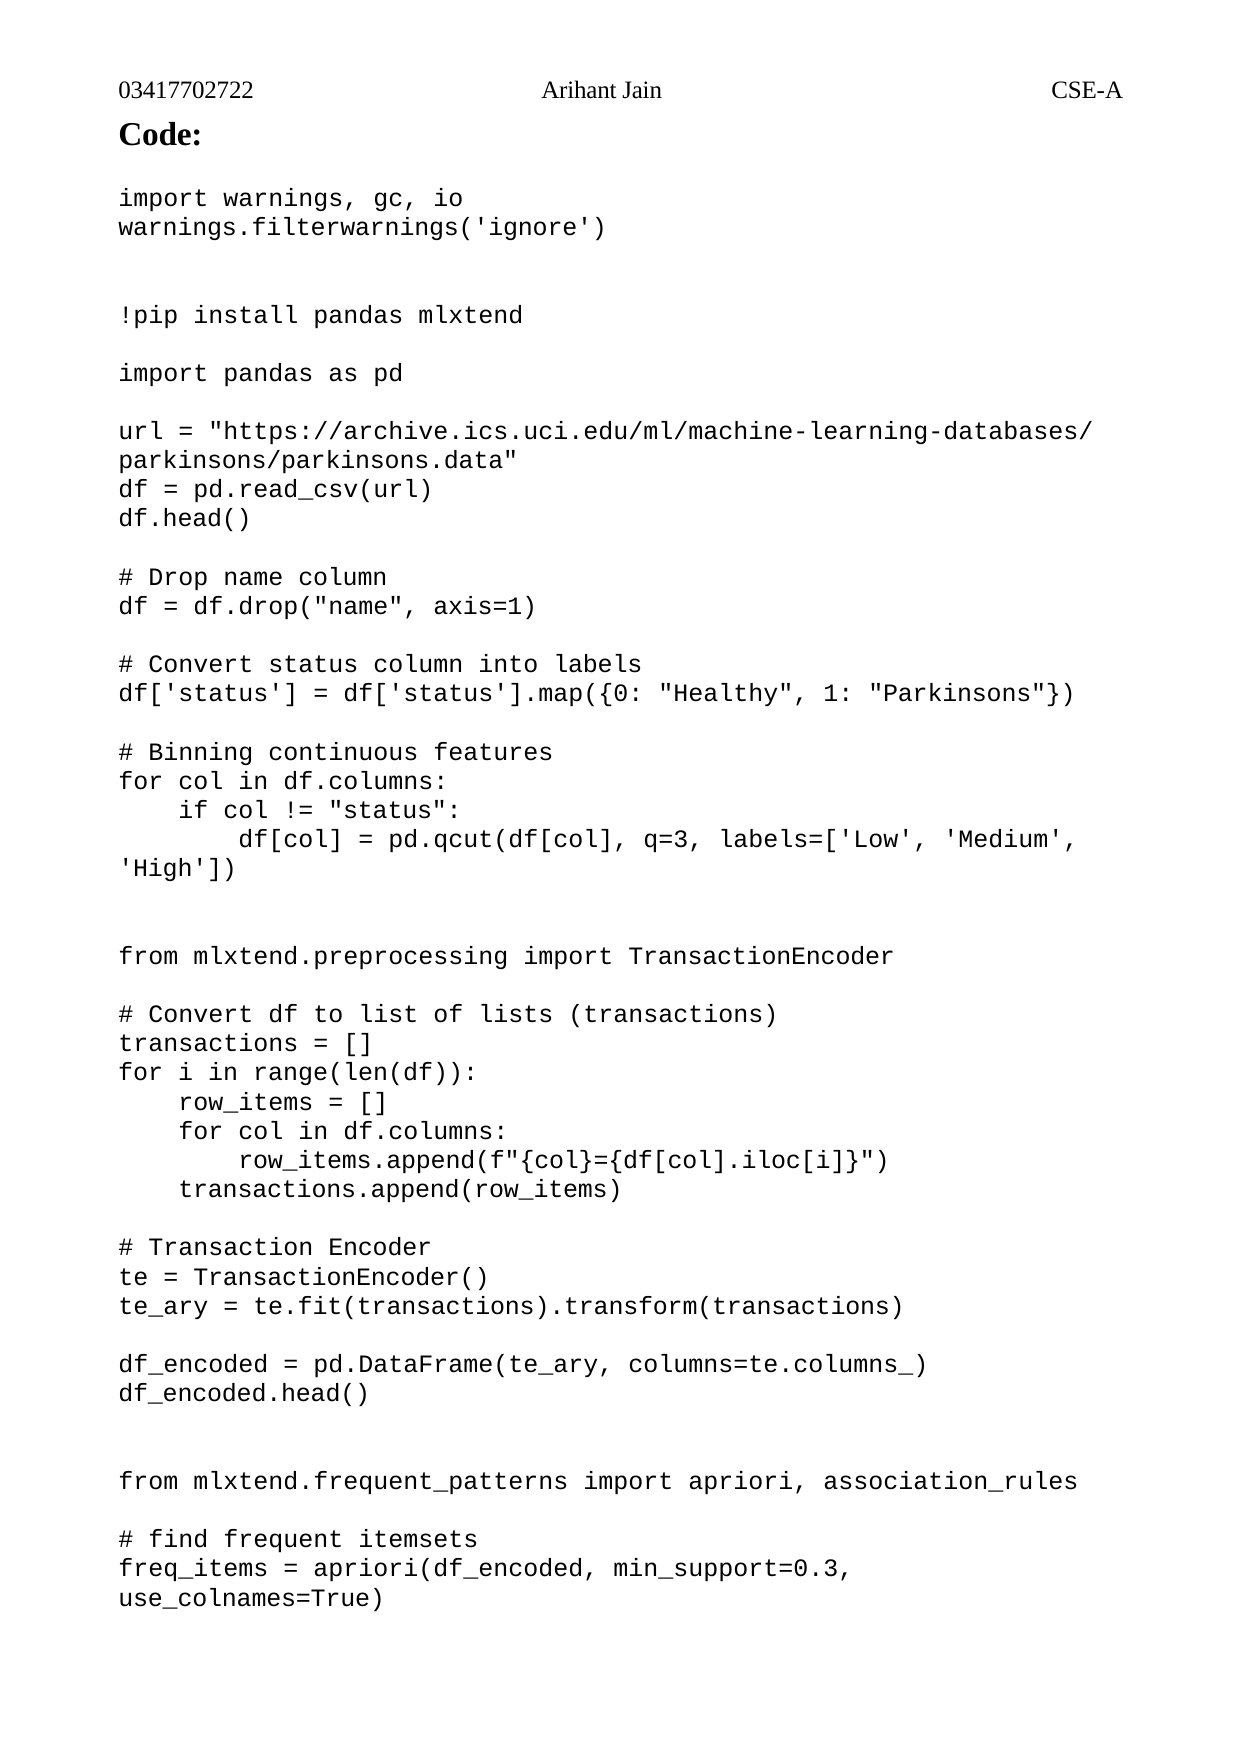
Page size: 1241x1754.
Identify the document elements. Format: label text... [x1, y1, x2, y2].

text # Convert status column into labels [118, 652, 1152, 680]
text url = "https://archive.ics.uci.edu/ml/machine-learning-databases/ parkinsons/parkinsons.data" [118, 418, 1152, 476]
text transactions.append(row_items) [178, 1177, 1152, 1205]
text for col in df.columns: row_items.append(f"{col}={df[col].iloc[i]}") [178, 1118, 1152, 1176]
text # Drop name column [118, 564, 1152, 592]
text Code: [118, 114, 1152, 153]
text df = df.drop("name", axis=1) [118, 593, 1152, 622]
text df_encoded = pd.DataFrame(te_ary, columns=te.columns_) df_encoded.head() [118, 1352, 1152, 1409]
text freq_items = apriori(df_encoded, min_support=0.3, use_colnames=True) [118, 1556, 967, 1613]
text import warnings, gc, io warnings.filterwarnings('ignore') [118, 186, 799, 243]
text df[col] = pd.qcut(df[col], q=3, labels=['Low', 'Medium', 'High']) [118, 827, 1152, 884]
text for i in range(len(df)): row_items = [] [118, 1060, 607, 1117]
text from mlxtend.preprocessing import TransactionEncoder [118, 943, 1152, 972]
text from mlxtend.frequent_patterns import apriori, association_rules # find frequent itemsets [118, 1438, 1087, 1555]
text if col != "status": [178, 797, 1152, 826]
text # Transaction Encoder [118, 1235, 1152, 1263]
text df = pd.read_csv(url) df.head() [118, 477, 487, 534]
text te = TransactionEncoder() [118, 1264, 1152, 1292]
text te_ary = te.fit(transactions).transform(transactions) [118, 1293, 1152, 1322]
text df['status'] = df['status'].map({0: "Healthy", 1: "Parkinsons"}) [118, 681, 1152, 709]
text # Convert df to list of lists (transactions) transactions = [] [118, 1002, 799, 1059]
text !pip install pandas mlxtend import pandas as pd [118, 302, 607, 388]
text # Binning continuous features for col in df.columns: [118, 739, 592, 797]
